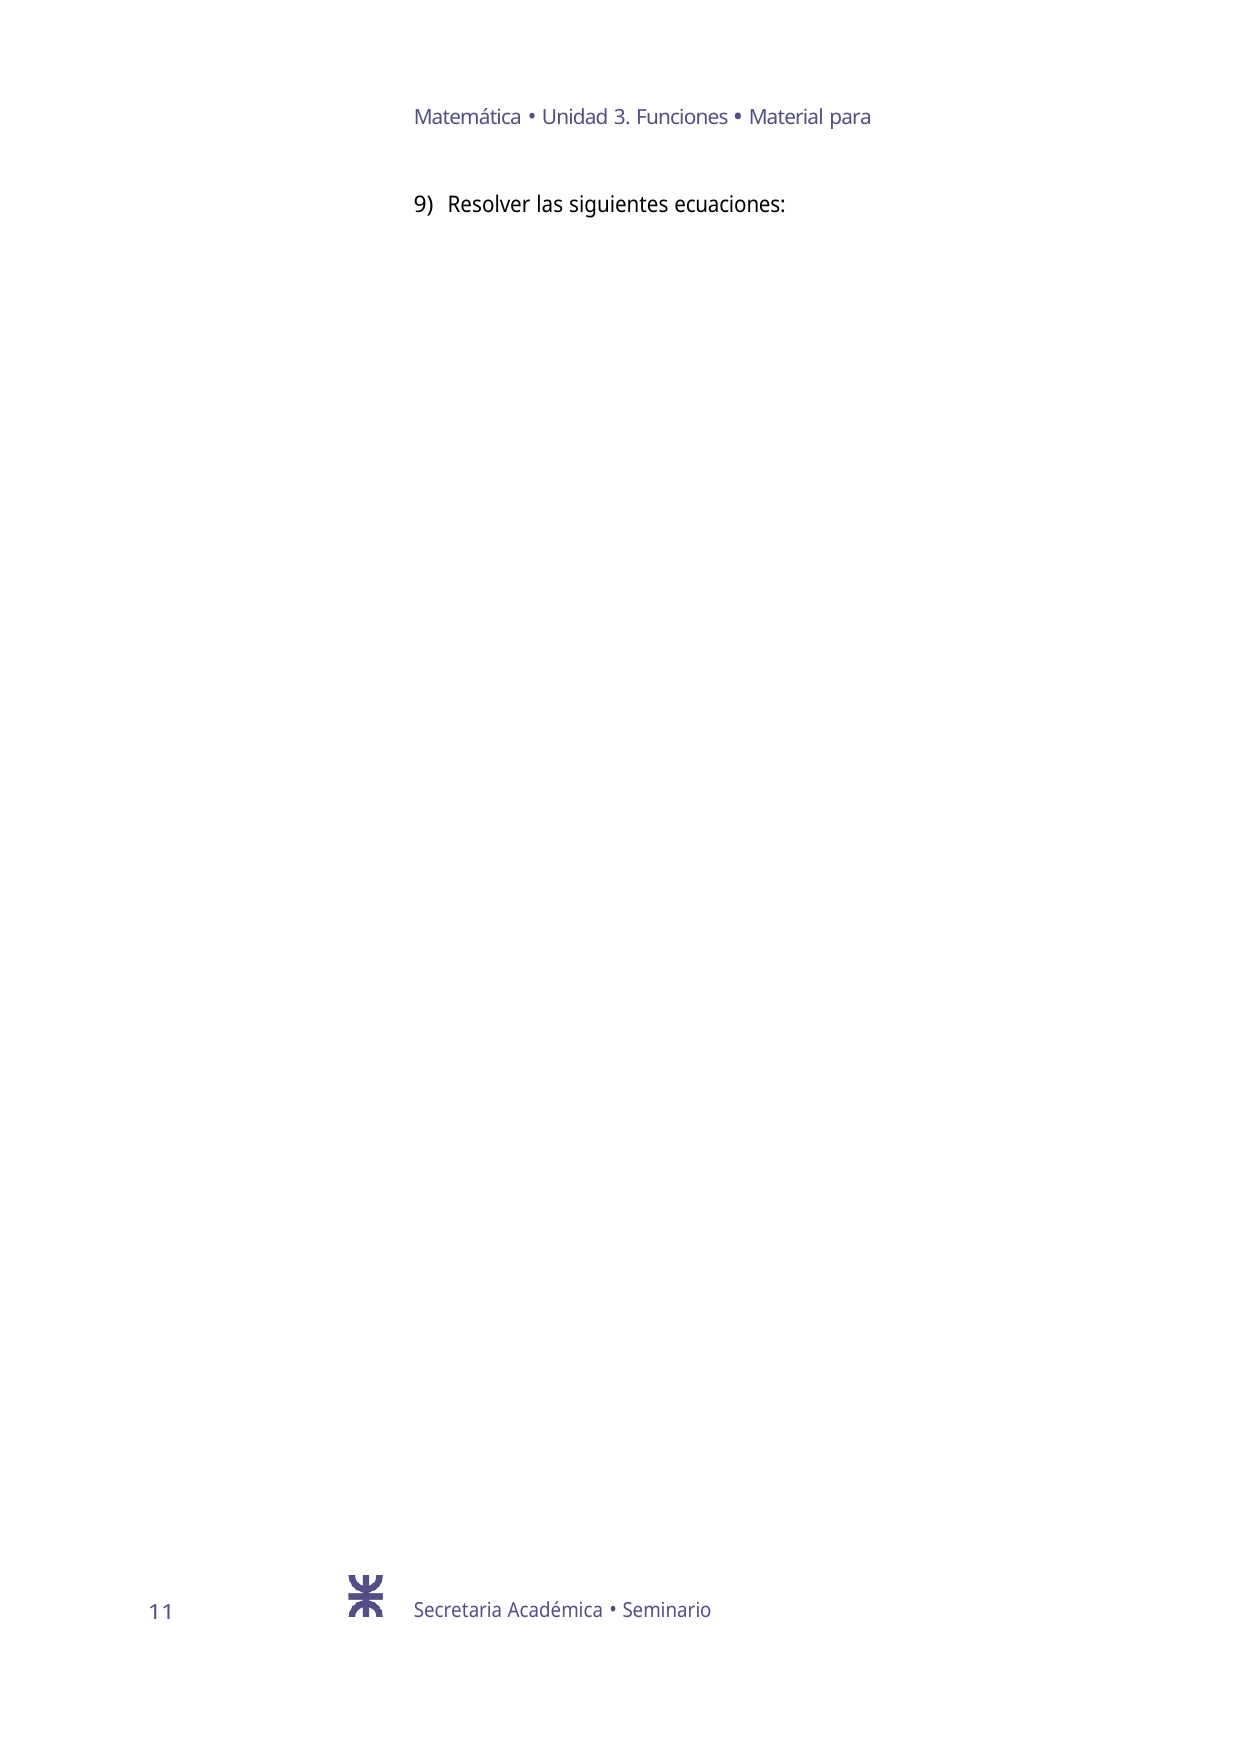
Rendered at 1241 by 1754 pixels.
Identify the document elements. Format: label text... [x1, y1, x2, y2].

list Resolver las siguientes ecuaciones: [413, 187, 1126, 219]
picture [348, 1575, 383, 1617]
